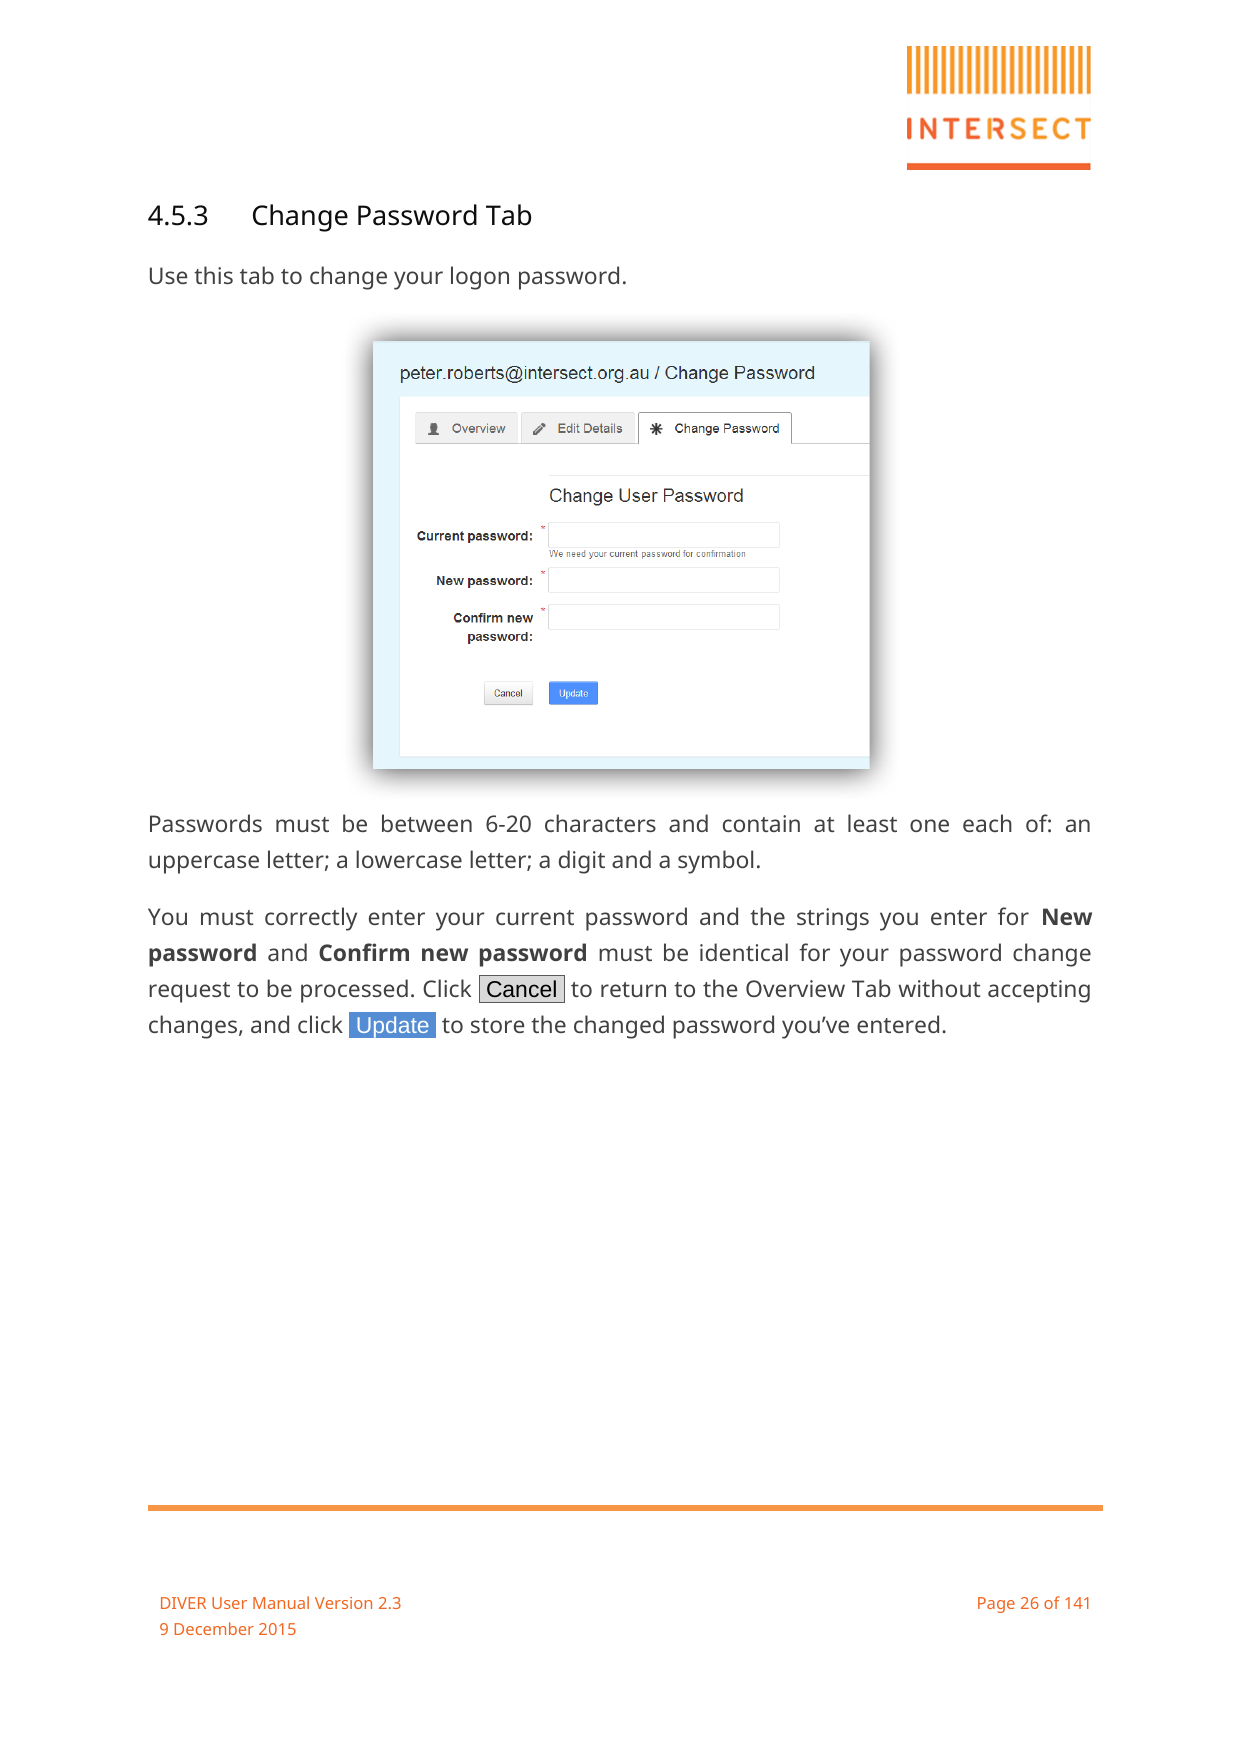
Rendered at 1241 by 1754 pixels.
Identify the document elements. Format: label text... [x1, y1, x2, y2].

text You must correctly enter your current password and the strings you enter for New password and Confirm new password must be identical for your password change request to be processed. Click Cancel to return to the Overview Tab without accepting changes, and click Update to store the changed password you’ve entered. [148, 901, 1092, 1040]
text Use this tab to change your logon password. [148, 260, 1092, 291]
picture [373, 341, 870, 769]
picture [905, 44, 1093, 172]
text Passwords must be between 6-20 characters and contain at least one each of: an uppercase letter; a lowercase letter; a digit and a symbol. [148, 808, 1092, 876]
subtitle Change Password Tab [148, 197, 1092, 233]
